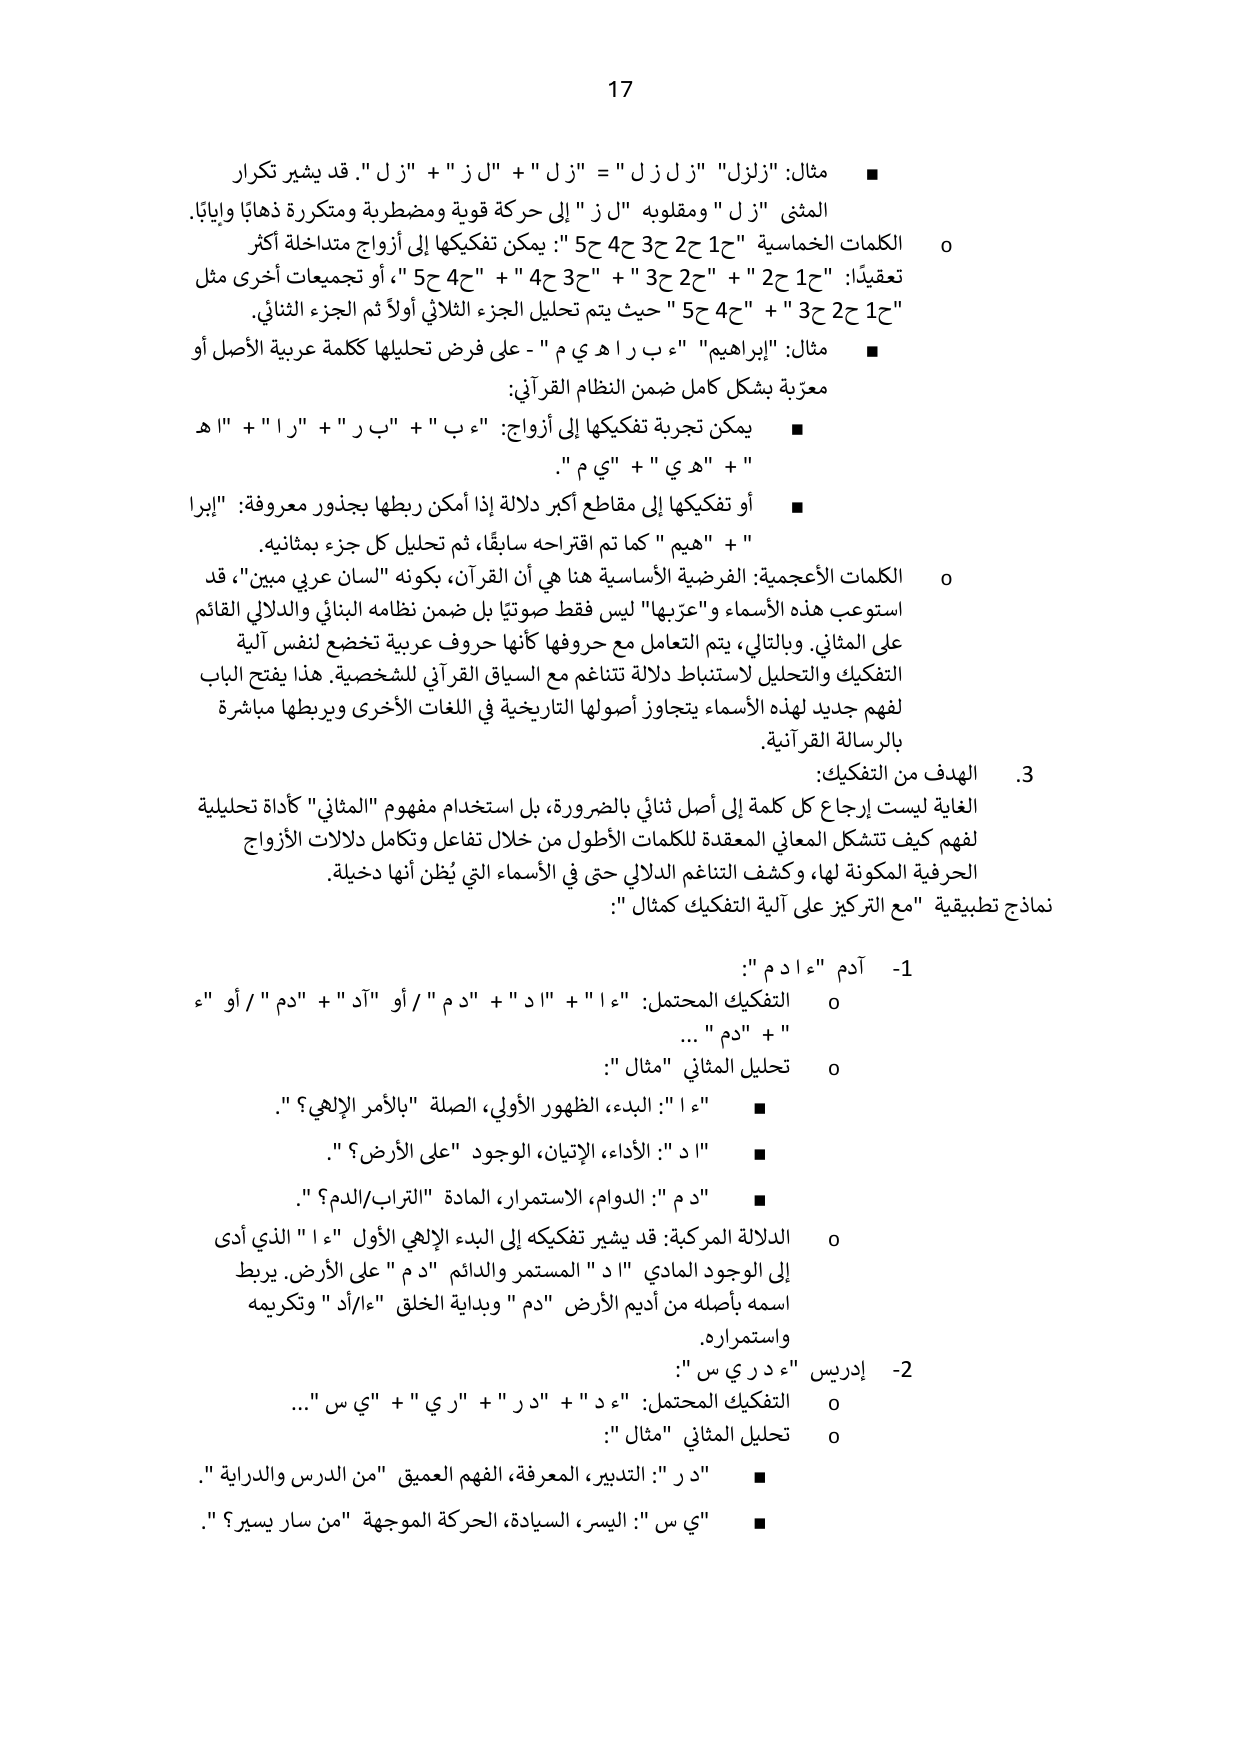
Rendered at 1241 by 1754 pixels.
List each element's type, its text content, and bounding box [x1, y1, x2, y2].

list الكلمات الأعجمية: الفرضية الأساسية هنا هي أن القرآن، بكونه "لسان عربي مبين"، قد استوعب هذه الأسماء و"عرّبها" ليس فقط صوتيًا بل ضمن نظامه البنائي والدلالي القائم على المثاني. وبالتالي، يتم التعامل مع حروفها كأنها حروف عربية تخضع لنفس آلية التفكيك والتحليل لاستنباط دلالة تتناغم مع السياق القرآني للشخصية. هذا يفتح الباب لفهم جديد لهذه الأسماء يتجاوز أصولها التاريخية في اللغات الأخرى ويربطها مباشرة بالرسالة القرآنية. [187, 561, 940, 756]
text نماذج تطبيقية "مع التركيز على آلية التفكيك كمثال ": [187, 890, 1053, 921]
list مثال: "إبراهيم" "ء ب ر ا هـ ي م " - على فرض تحليلها ككلمة عربية الأصل أو معرّبة بشكل كامل ضمن النظام القرآني: [187, 327, 865, 402]
list التفكيك المحتمل: "ء د " + "د ر " + "ر ي " + "ي س "... [187, 1386, 828, 1417]
list "ا د ": الأداء، الإتيان، الوجود "على الأرض؟ ". [187, 1130, 753, 1172]
list مثال: "زلزل" "ز ل ز ل " = "ز ل " + "ل ز " + "ز ل ". قد يشير تكرار المثنى "ز ل " ومقلوبه "ل ز " إلى حركة قوية ومضطربة ومتكررة ذهابًا وإيابًا. [187, 150, 865, 226]
list تحليل المثاني "مثال ": [187, 1051, 828, 1081]
list "د ر ": التدبير، المعرفة، الفهم العميق "من الدرس والدراية ". [187, 1452, 753, 1495]
list أو تفكيكها إلى مقاطع أكبر دلالة إذا أمكن ربطها بجذور معروفة: "إبرا " + "هيم " كما تم اقتراحه سابقًا، ثم تحليل كل جزء بمثانيه. [187, 483, 790, 558]
list "ء ا ": البدء، الظهور الأولي، الصلة "بالأمر الإلهي؟ ". [187, 1084, 753, 1126]
list التفكيك المحتمل: "ء ا " + "ا د " + "د م " / أو "آد " + "دم " / أو "ء " + "دم " ... [187, 985, 828, 1048]
list الكلمات الخماسية "ح1 ح2 ح3 ح4 ح5 ": يمكن تفكيكها إلى أزواج متداخلة أكثر تعقيدًا: "ح1 ح2 " + "ح2 ح3 " + "ح3 ح4 " + "ح4 ح5 "، أو تجميعات أخرى مثل "ح1 ح2 ح3 " + "ح4 ح5 " حيث يتم تحليل الجزء الثلاثي أولاً ثم الجزء الثنائي. [187, 228, 940, 324]
list الهدف من التفكيك: الغاية ليست إرجاع كل كلمة إلى أصل ثنائي بالضرورة، بل استخدام مفهوم "المثاني" كأداة تحليلية لفهم كيف تتشكل المعاني المعقدة للكلمات الأطول من خلال تفاعل وتكامل دلالات الأزواج الحرفية المكونة لها، وكشف التناغم الدلالي حتى في الأسماء التي يُظن أنها دخيلة. [187, 758, 1015, 888]
list إدريس "ء د ر ي س ": [187, 1353, 903, 1384]
list يمكن تجربة تفكيكها إلى أزواج: "ء ب " + "ب ر " + "ر ا " + "ا هـ " + "هـ ي " + "ي م ". [187, 405, 790, 480]
list تحليل المثاني "مثال ": [187, 1419, 828, 1450]
list "د م ": الدوام، الاستمرار، المادة "التراب/الدم؟ ". [187, 1176, 753, 1218]
list الدلالة المركبة: قد يشير تفكيكه إلى البدء الإلهي الأول "ء ا " الذي أدى إلى الوجود المادي "ا د " المستمر والدائم "د م " على الأرض. يربط اسمه بأصله من أديم الأرض "دم " وبداية الخلق "ءا/أد " وتكريمه واستمراره. [187, 1222, 828, 1351]
list آدم "ء ا د م ": [187, 952, 903, 983]
list "ي س ": اليسر، السيادة، الحركة الموجهة "من سار يسير؟ ". [187, 1498, 753, 1541]
